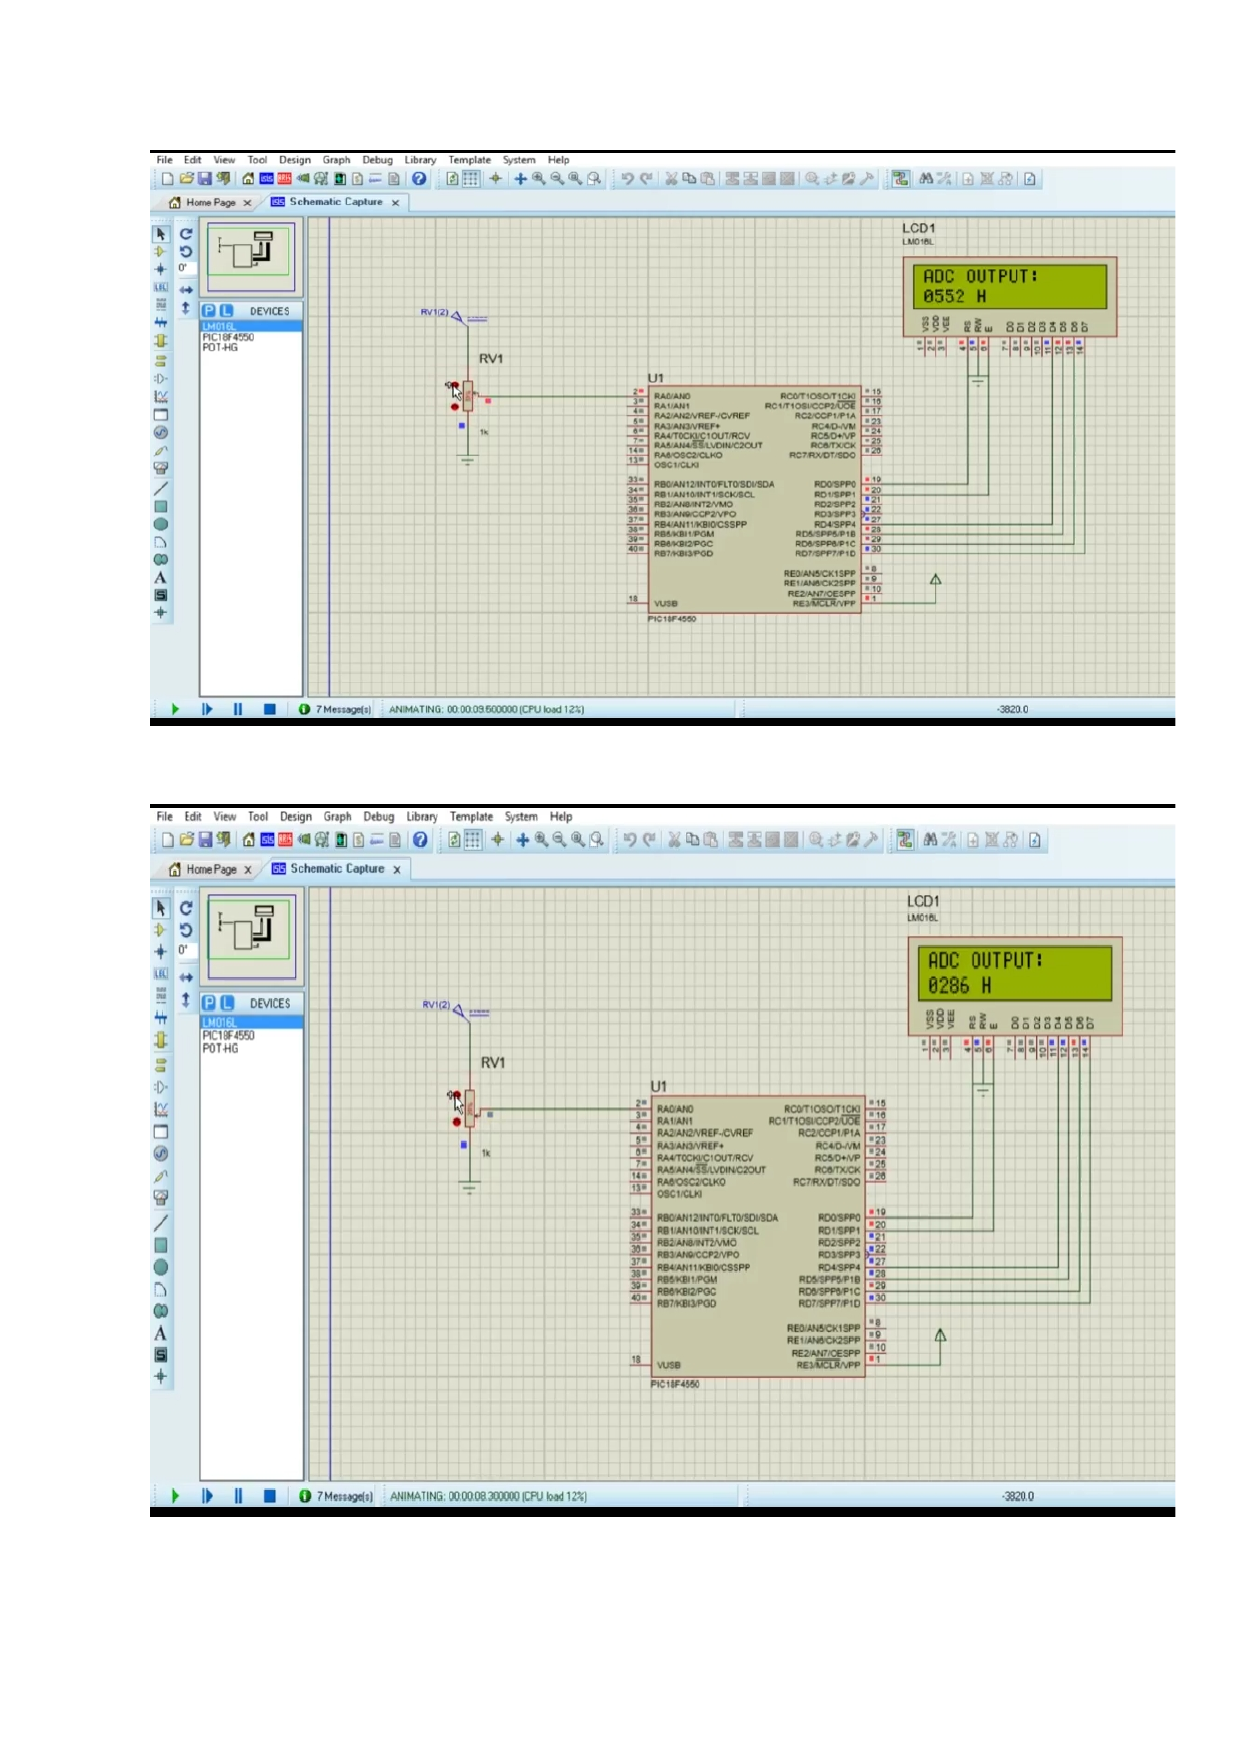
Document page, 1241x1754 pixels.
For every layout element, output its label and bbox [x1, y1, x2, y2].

picture [150, 804, 1176, 1517]
picture [150, 150, 1176, 726]
